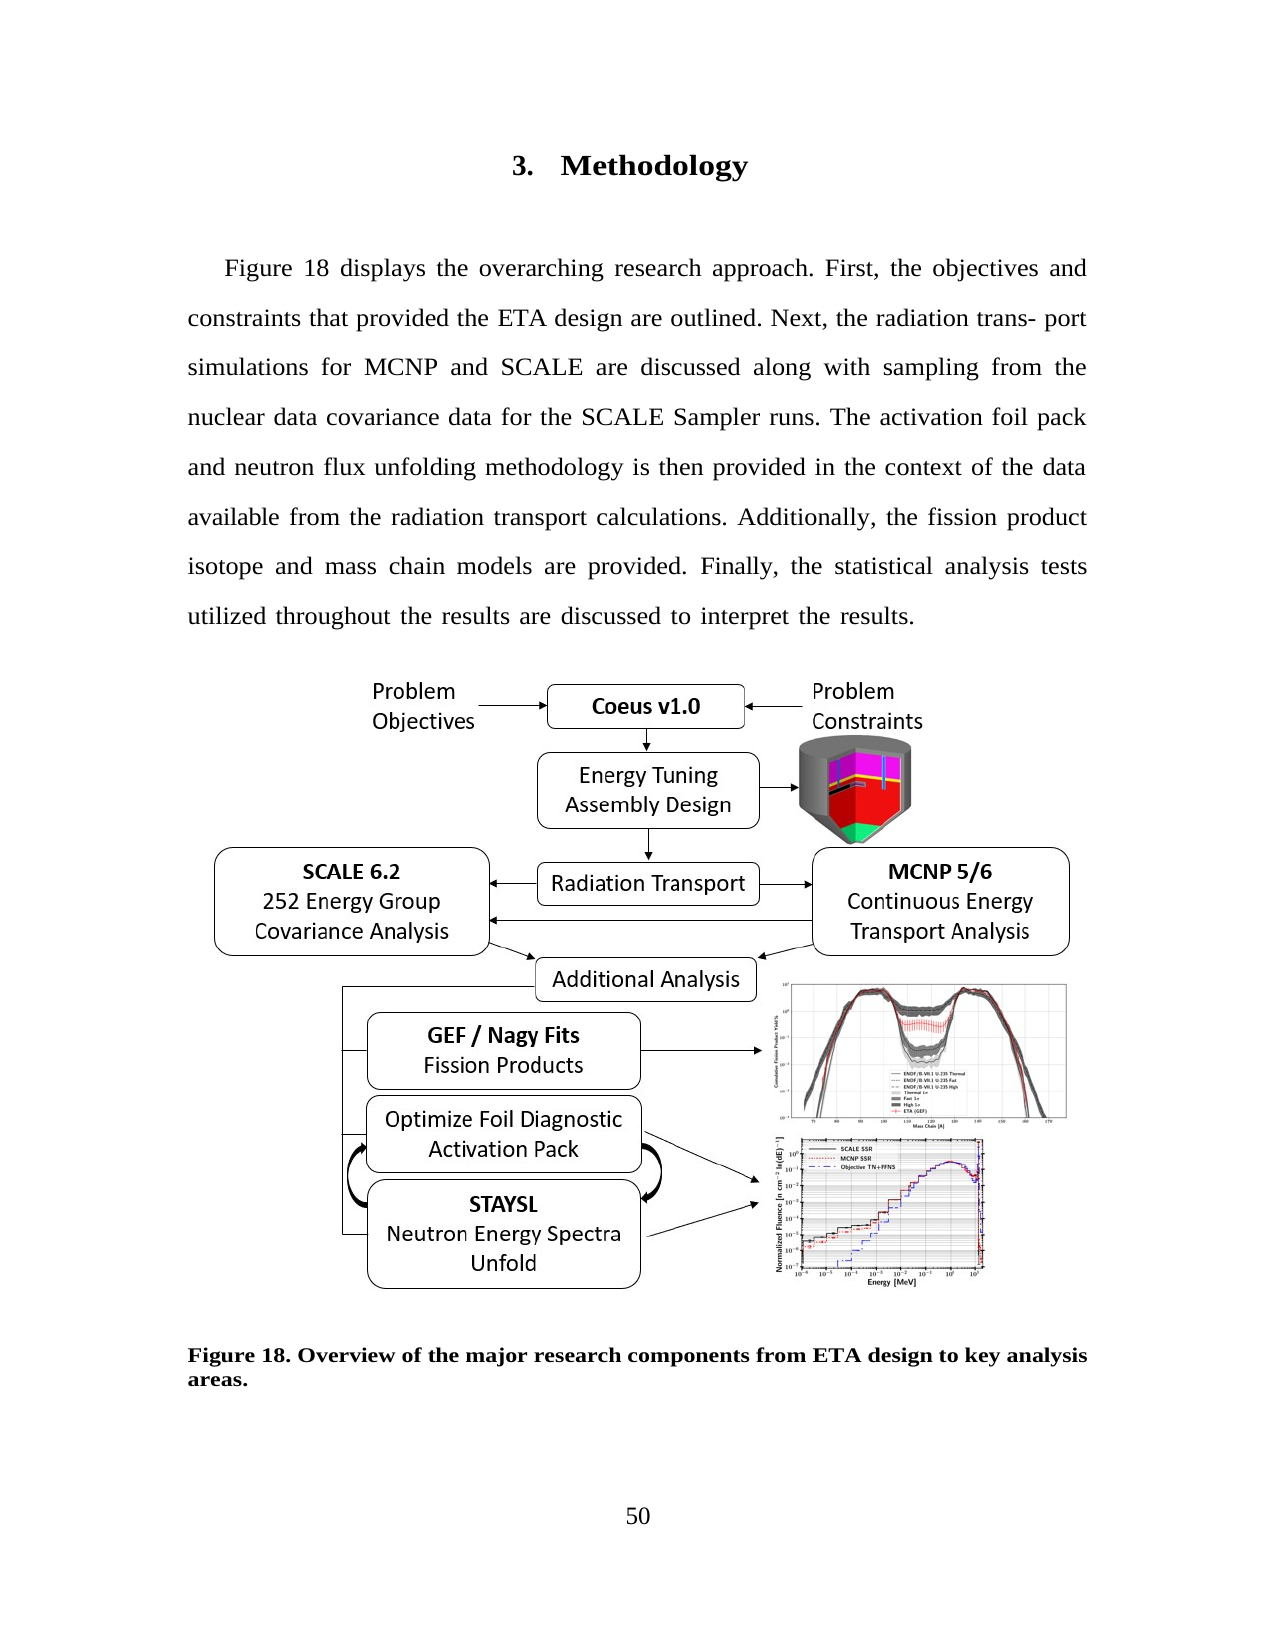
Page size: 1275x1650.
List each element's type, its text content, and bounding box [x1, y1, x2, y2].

text Figure 18 displays the overarching research approach. First, the objectives and constraints that provided the ETA design are outlined. Next, the radiation trans- port simulations for MCNP and SCALE are discussed along with sampling from the nuclear data covariance data for the SCALE Sampler runs. The activation foil pack and neutron flux unfolding methodology is then provided in the context of the data available from the radiation transport calculations. Additionally, the fission product isotope and mass chain models are provided. Finally, the statistical analysis tests utilized throughout the results are discussed to interpret the results. [187, 253, 1088, 630]
subtitle Methodology [512, 148, 1100, 181]
picture [187, 659, 1093, 1309]
